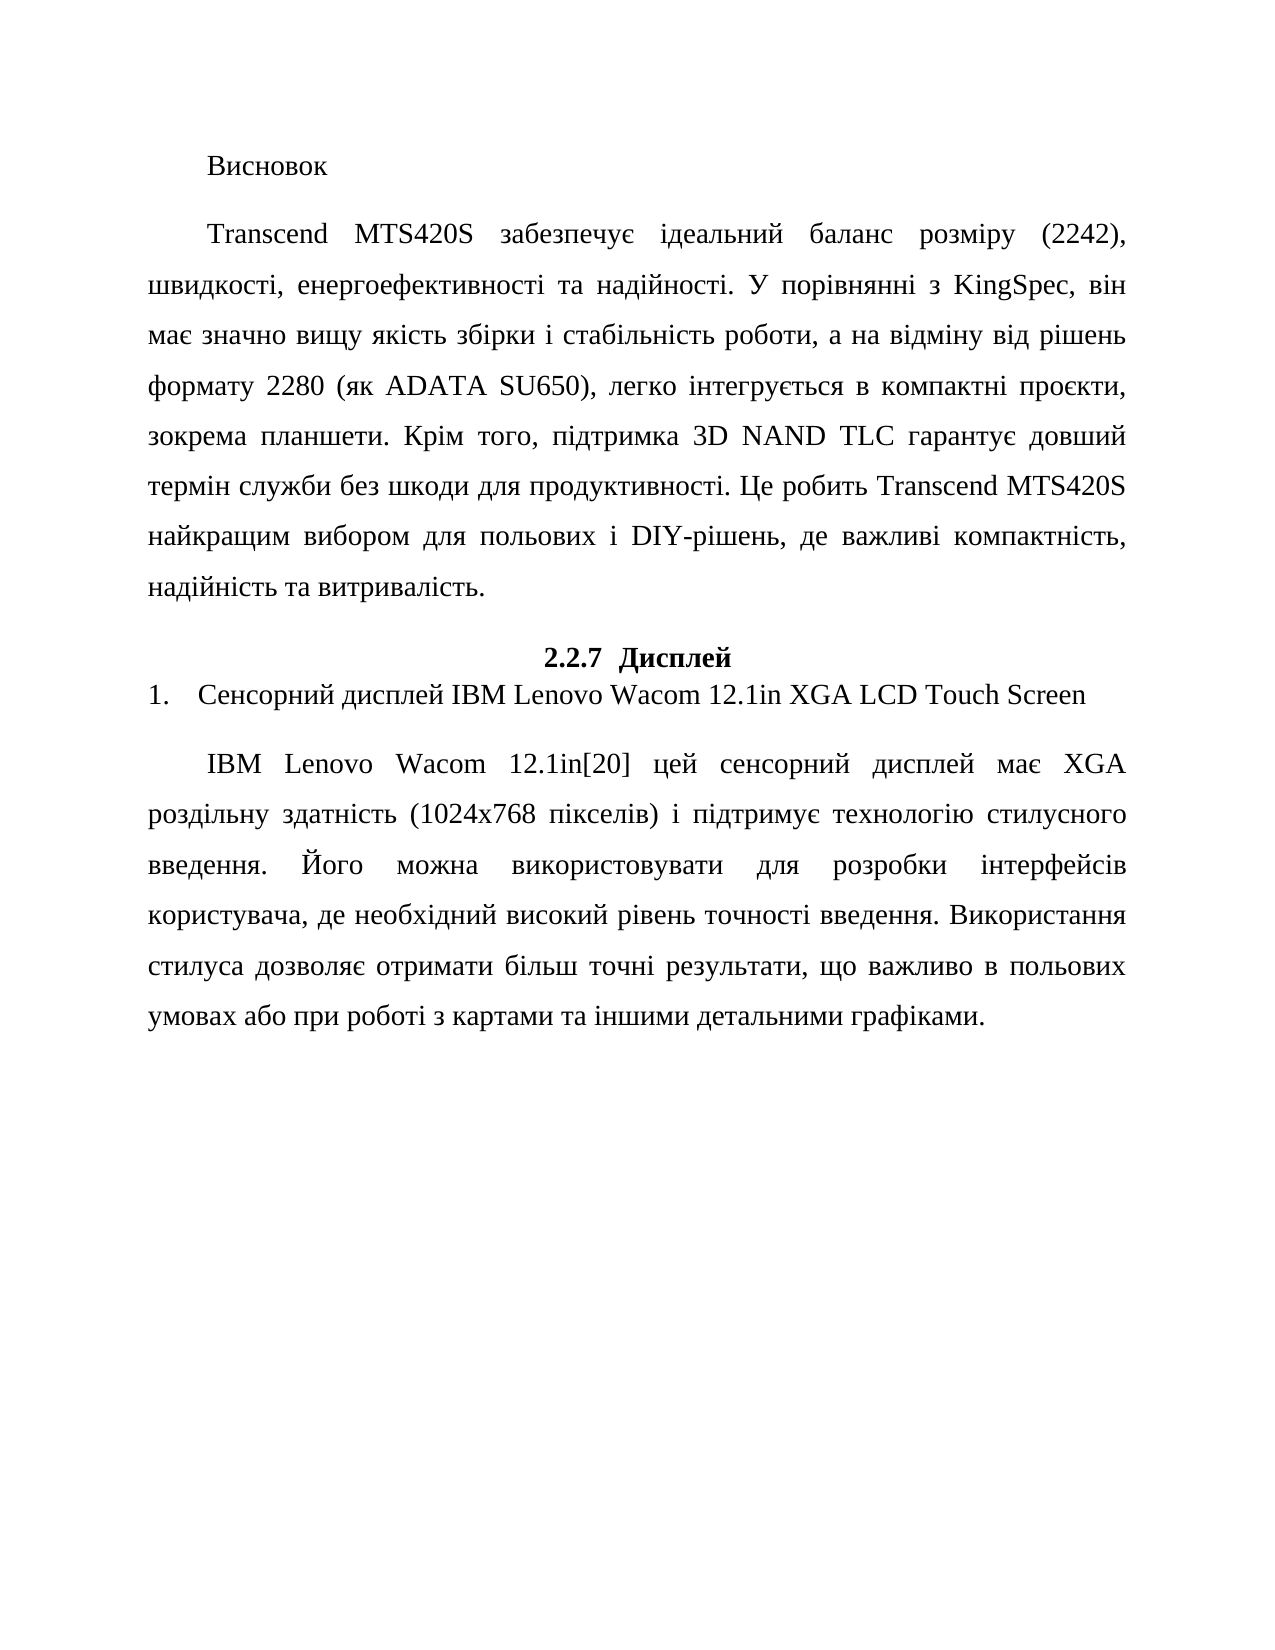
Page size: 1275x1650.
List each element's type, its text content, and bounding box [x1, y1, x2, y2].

list Сенсорний дисплей IBM Lenovo Wacom 12.1in XGA LCD Touch Screen [148, 677, 1127, 711]
text IBM Lenovo Wacom 12.1in[20] цей сенсорний дисплей має XGA роздільну здатність (1024x768 пікселів) і підтримує технологію стилусного введення. Його можна використовувати для розробки інтерфейсів користувача, де необхідний високий рівень точності введення. Використання стилуса дозволяє отримати більш точні результати, що важливо в польових умовах або при роботі з картами та іншими детальними графіками. [148, 746, 1127, 1031]
text Transcend MTS420S забезпечує ідеальний баланс розміру (2242), швидкості, енергоефективності та надійності. У порівнянні з KingSpec, він має значно вищу якість збірки і стабільність роботи, а на відміну від рішень формату 2280 (як ADATA SU650), легко інтегрується в компактні проєкти, зокрема планшети. Крім того, підтримка 3D NAND TLC гарантує довший термін служби без шкоди для продуктивності. Це робить Transcend MTS420S найкращим вибором для польових і DIY-рішень, де важливі компактність, надійність та витривалість. [148, 217, 1127, 602]
text Висновок [148, 148, 1127, 181]
subtitle Дисплей [148, 640, 1127, 673]
